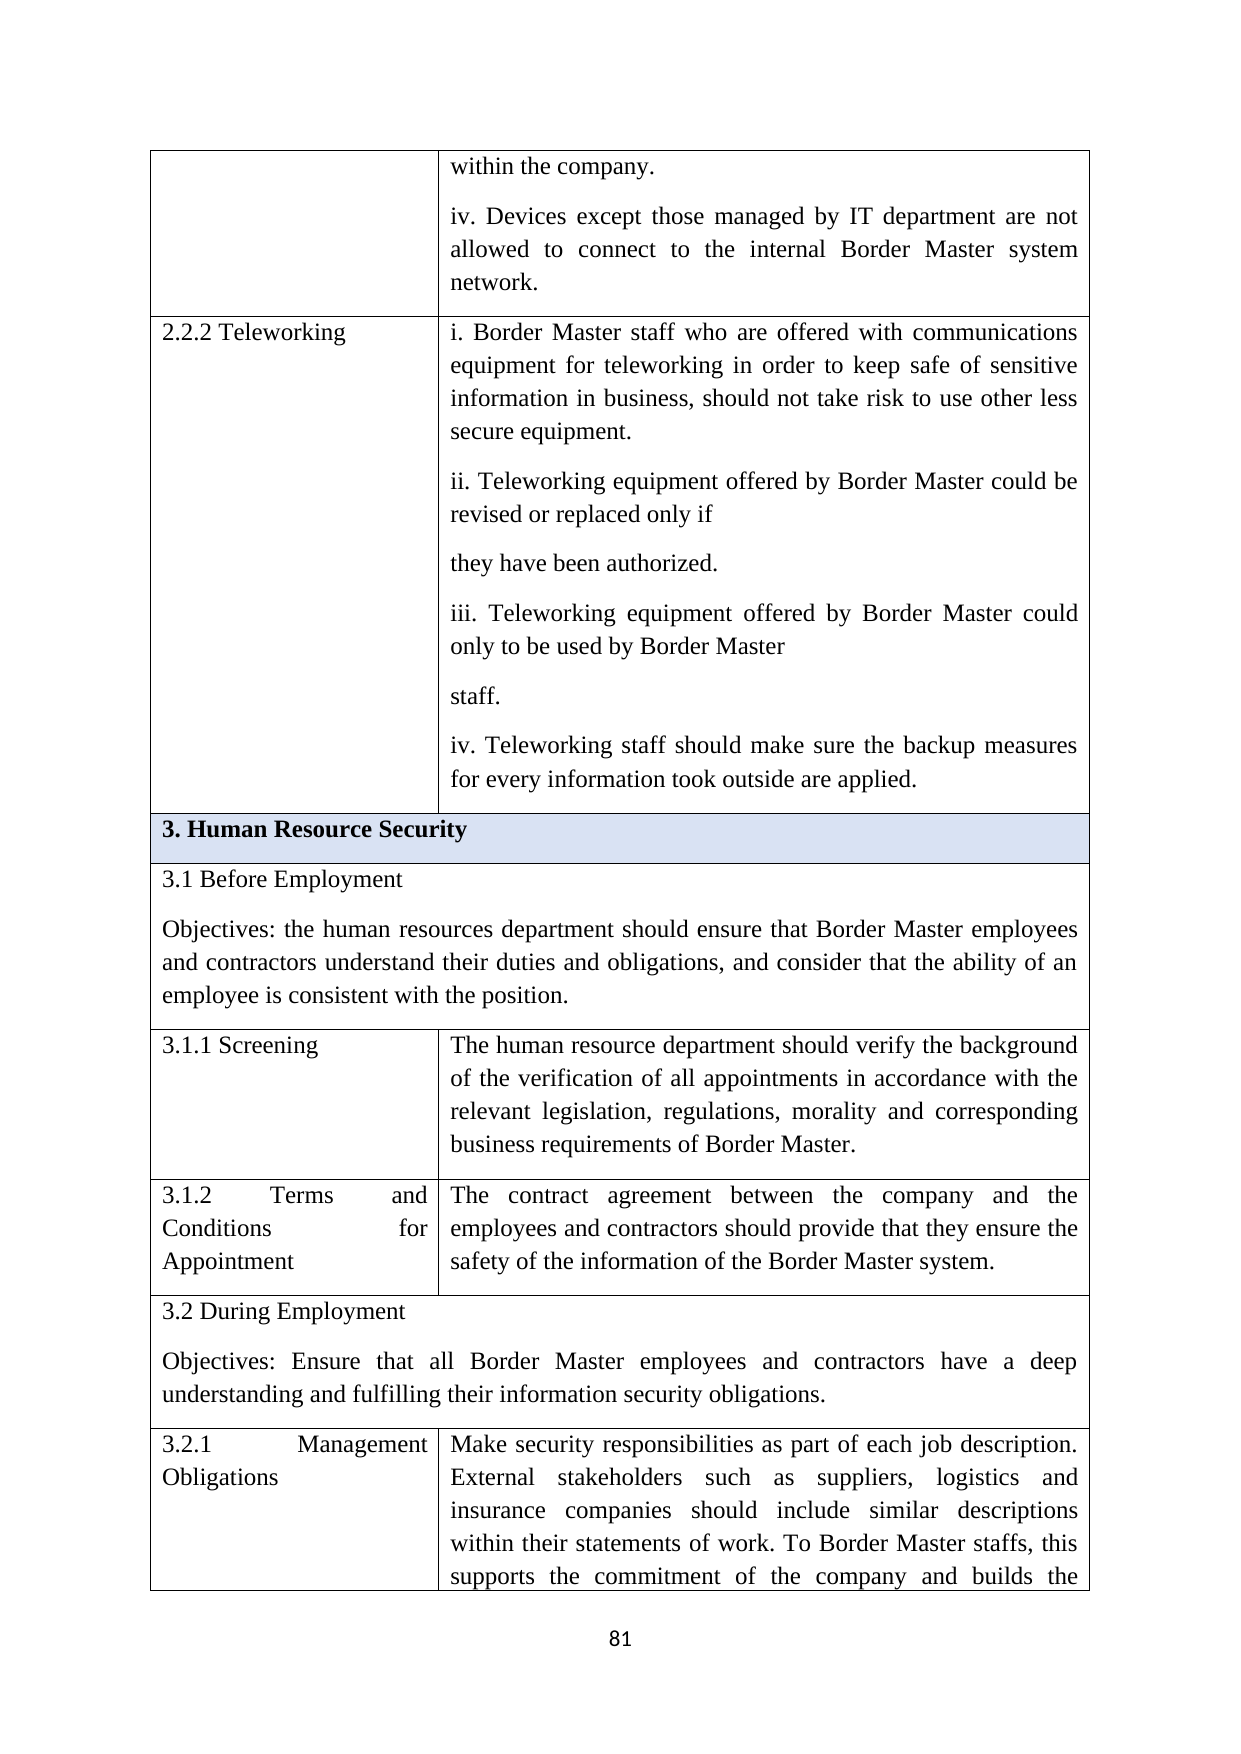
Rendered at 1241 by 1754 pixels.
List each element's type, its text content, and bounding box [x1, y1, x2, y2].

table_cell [439, 1429, 1089, 1590]
table_cell 2.2.2 Teleworking [151, 317, 438, 813]
table_cell 3.1 Before Employment Objectives: the human resources department should ensure that Border Master employees and contractors understand their duties and obligations, and consider that the ability of an employee is consistent with the position. [151, 864, 1089, 1029]
table_cell 3.2 During Employment Objectives: Ensure that all Border Master employees and contractors have a deep understanding and fulfilling their information security obligations. [151, 1296, 1089, 1428]
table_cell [439, 151, 1089, 316]
table_cell 3.1.2 Terms and Conditions for Appointment [151, 1180, 438, 1295]
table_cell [151, 1429, 438, 1590]
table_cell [151, 151, 438, 316]
table_cell The human resource department should verify the background of the verification of all appointments in accordance with the relevant legislation, regulations, morality and corresponding business requirements of Border Master. [439, 1030, 1089, 1179]
table_cell The contract agreement between the company and the employees and contractors should provide that they ensure the safety of the information of the Border Master system. [439, 1180, 1089, 1295]
table_cell i. Border Master staff who are offered with communications equipment for teleworking in order to keep safe of sensitive information in business, should not take risk to use other less secure equipment. ii. Teleworking equipment offered by Border Master could be revised or replaced only if they have been authorized. iii. Teleworking equipment offered by Border Master could only to be used by Border Master staff. iv. Teleworking staff should make sure the backup measures for every information took outside are applied. [439, 317, 1089, 813]
table_cell 3.1.1 Screening [151, 1030, 438, 1179]
table_cell 3. Human Resource Security [151, 814, 1089, 863]
